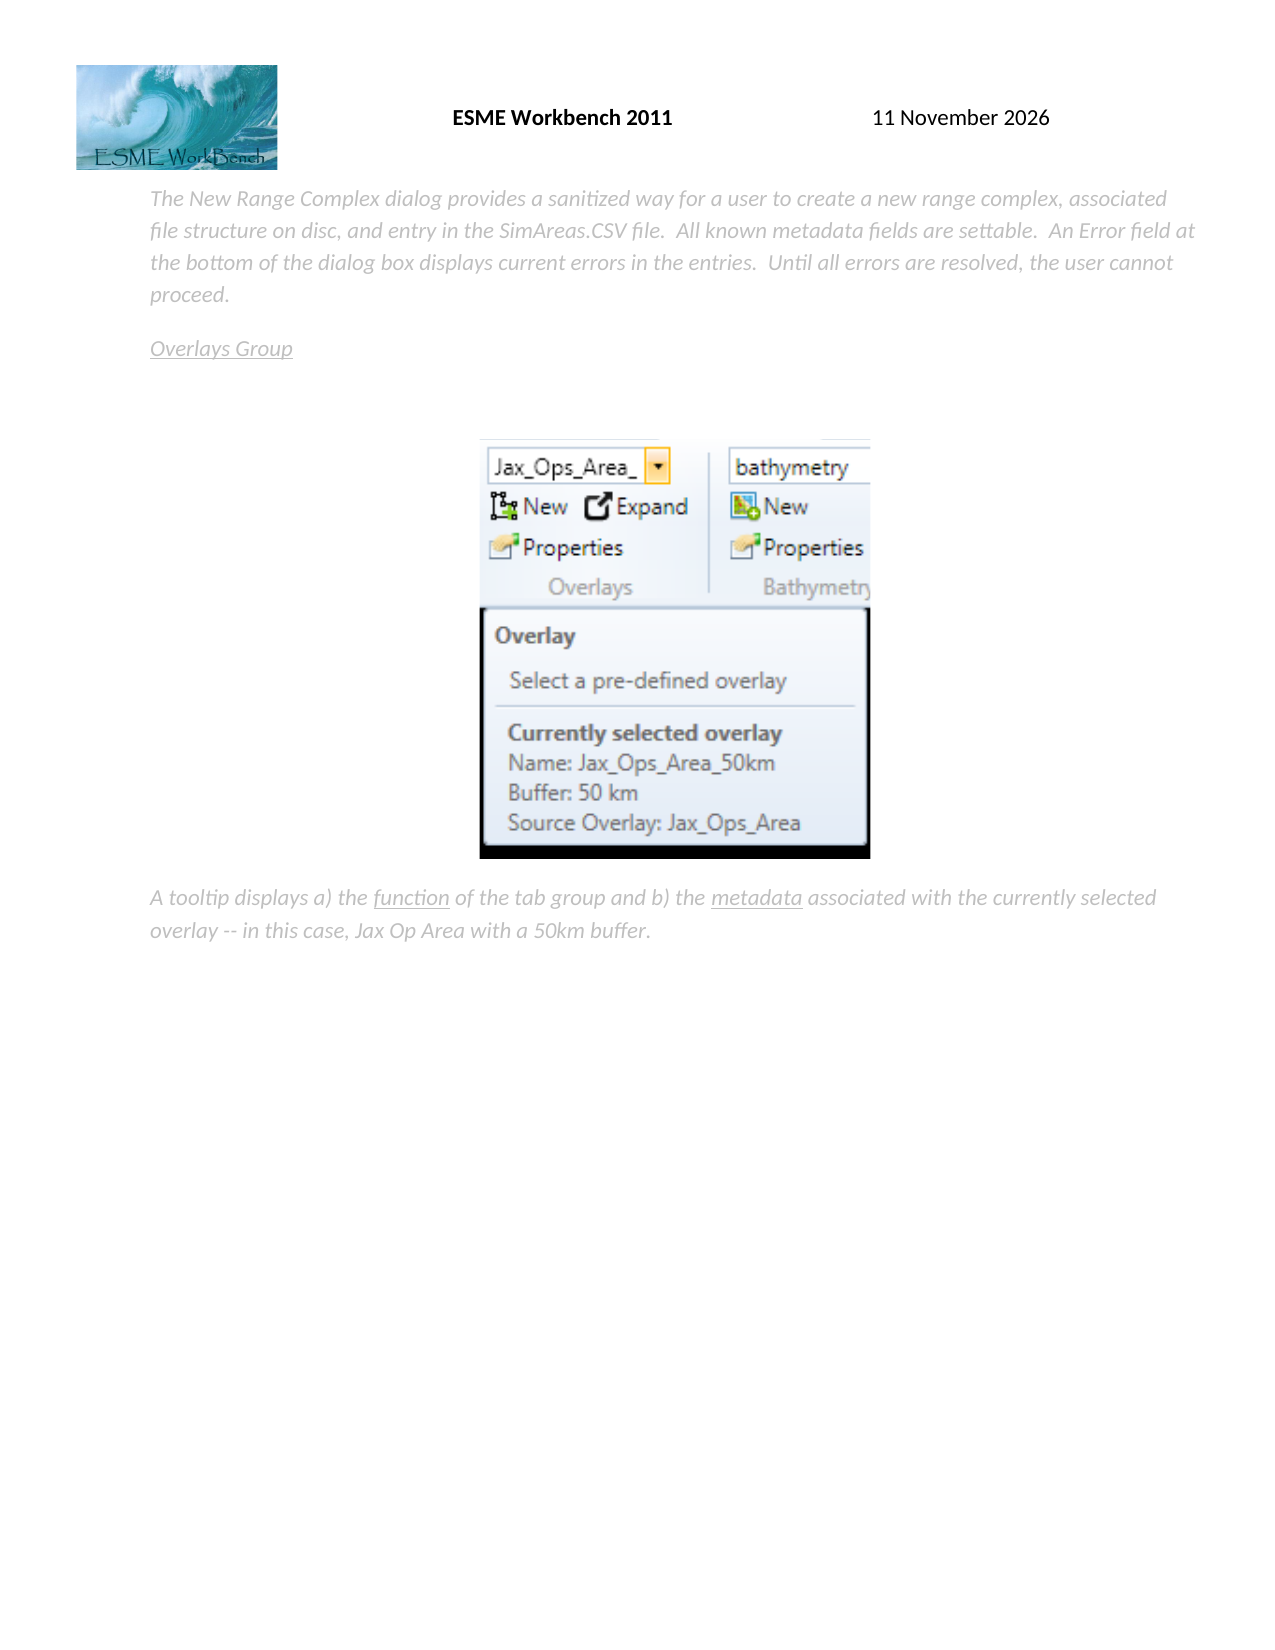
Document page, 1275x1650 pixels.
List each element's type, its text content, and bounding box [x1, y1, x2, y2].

text The New Range Complex dialog provides a sanitized way for a user to create a new range complex, associated file structure on disc, and entry in the SimAreas.CSV file. All known metadata fields are settable. An Error field at the bottom of the dialog box displays current errors in the entries. Until all errors are resolved, the user cannot proceed. [150, 184, 1200, 309]
picture [479, 439, 871, 859]
picture [76, 65, 278, 170]
text Overlays Group [150, 334, 1200, 362]
text A tooltip displays a) the function of the tab group and b) the metadata associated with the currently selected overlay -- in this case, Jax Op Area with a 50km buffer. [150, 883, 1200, 944]
